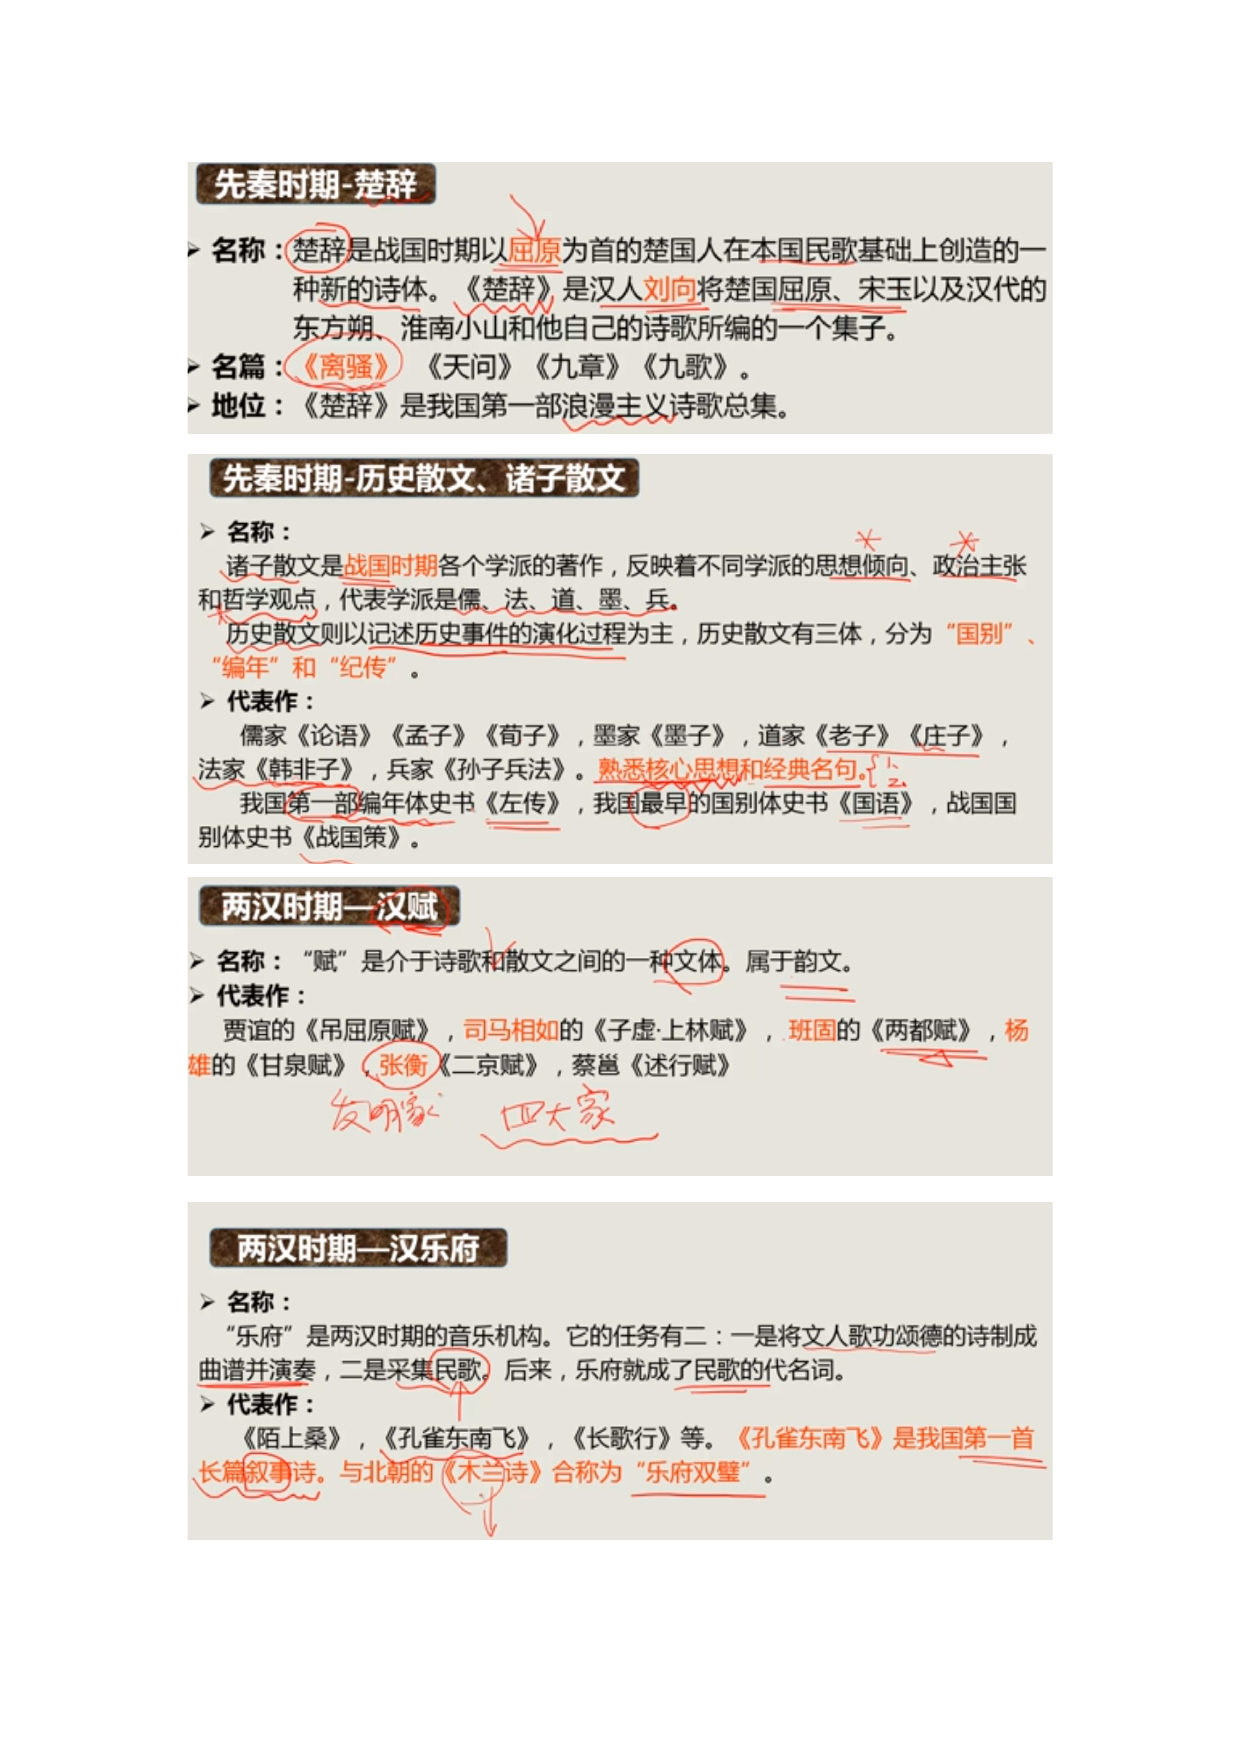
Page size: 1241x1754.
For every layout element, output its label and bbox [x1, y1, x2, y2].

picture [187, 1202, 1053, 1540]
picture [187, 162, 1053, 434]
picture [187, 877, 1053, 1176]
picture [187, 454, 1053, 864]
